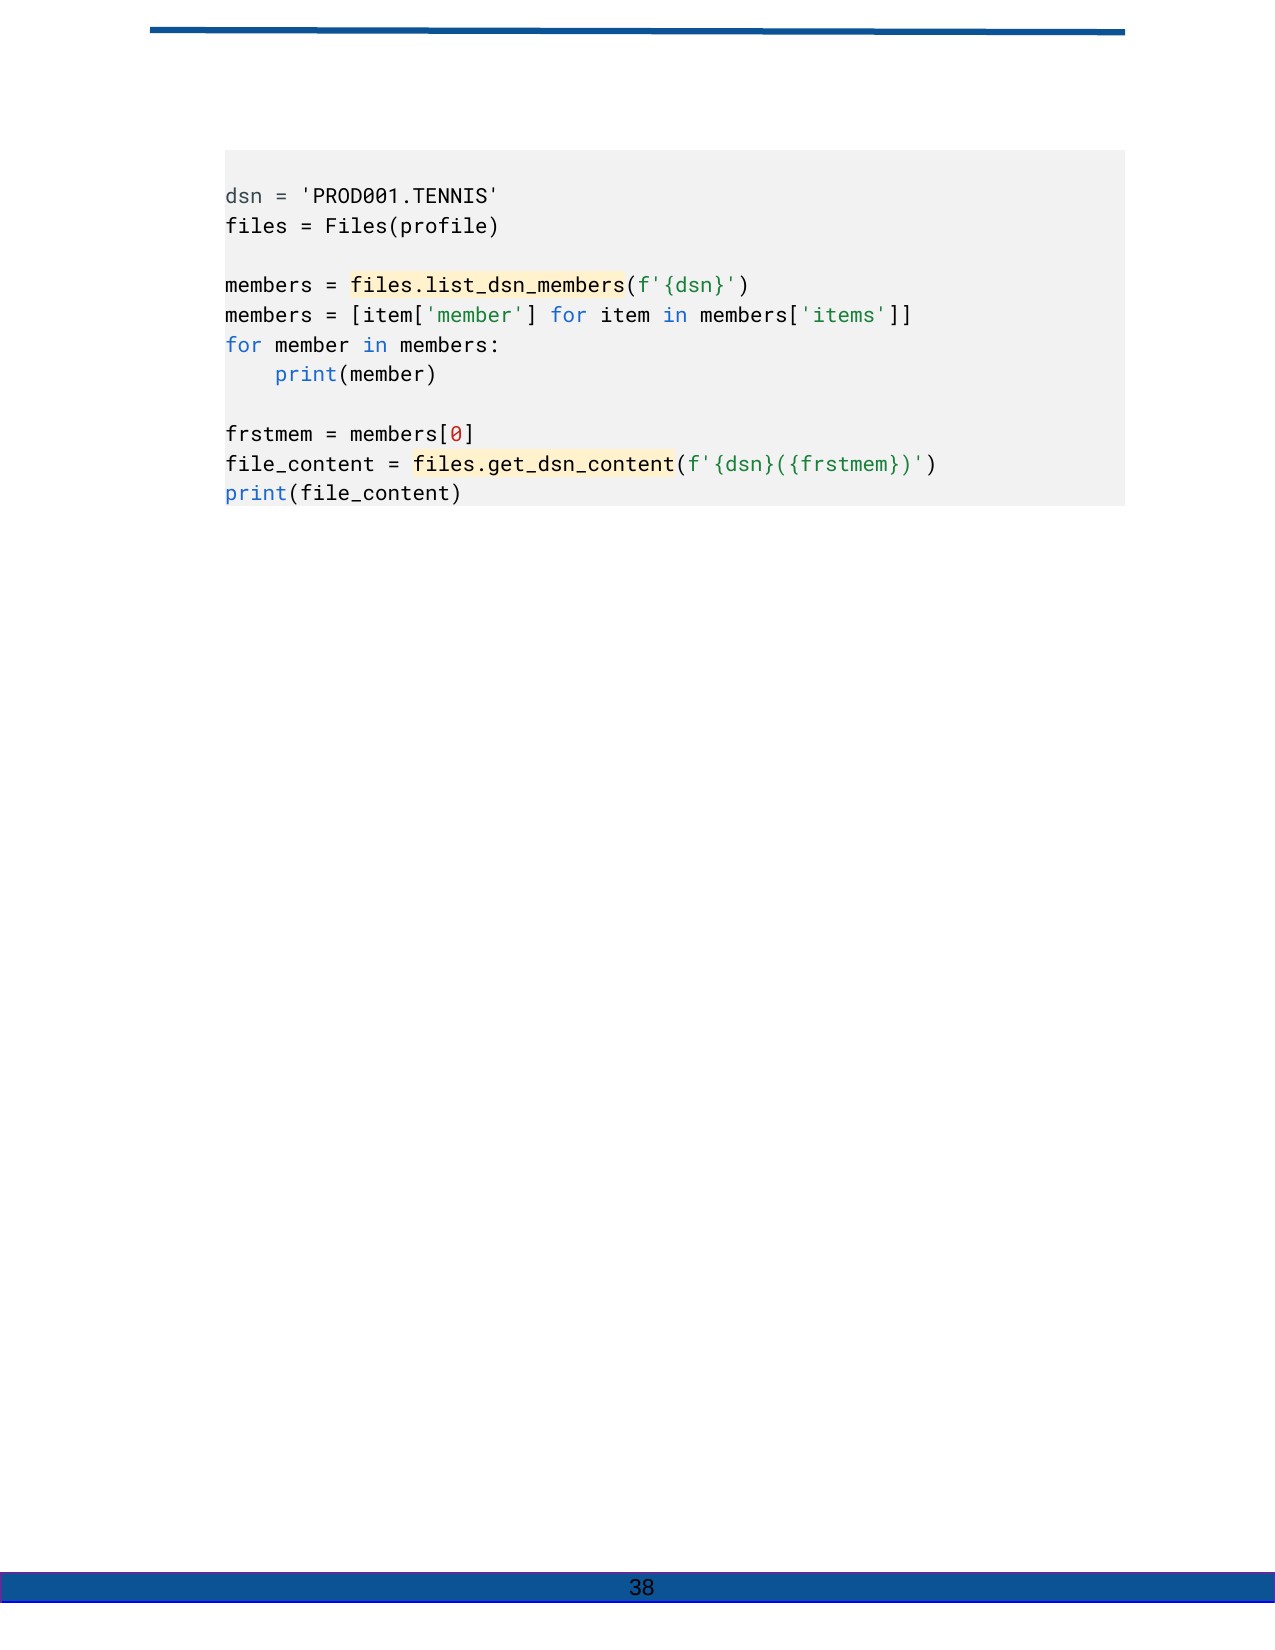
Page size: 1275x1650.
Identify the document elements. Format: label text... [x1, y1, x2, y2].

text dsn = 'PROD001.TENNIS' [225, 180, 1125, 209]
text for member in members: [225, 328, 1125, 358]
text print(member) [225, 358, 1125, 387]
text file_content = files.get_dsn_content(f'{dsn}({frstmem})') [225, 447, 1125, 477]
text files = Files(profile) [225, 209, 1125, 239]
text frstmem = members[0] [225, 417, 1125, 447]
text members = [item['member'] for item in members['items']] [225, 298, 1125, 328]
text print(file_content) [225, 477, 1125, 506]
text members = files.list_dsn_members(f'{dsn}') [225, 269, 1125, 298]
